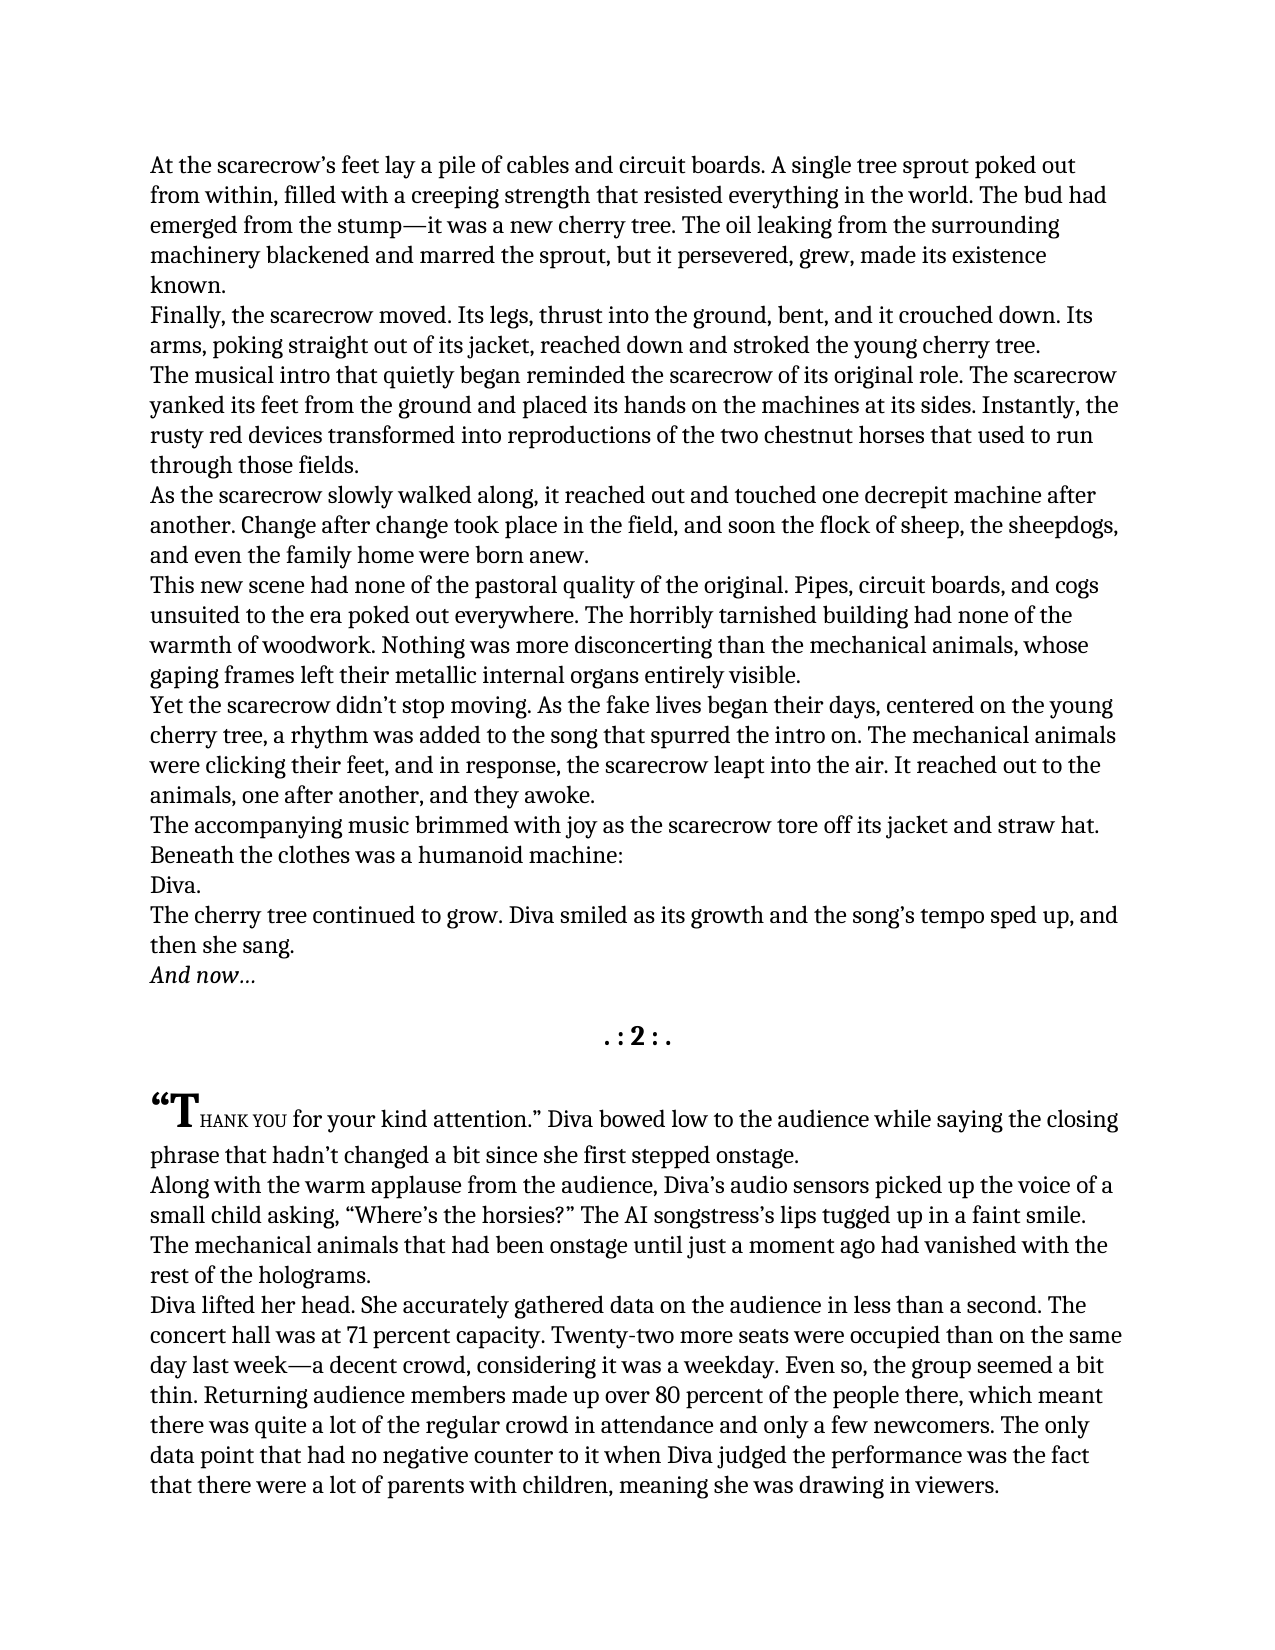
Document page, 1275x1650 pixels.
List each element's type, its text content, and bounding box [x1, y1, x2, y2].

text . : 2 : . [150, 1020, 1125, 1052]
text The musical intro that quietly began reminded the scarecrow of its original role. The scarecrow yanked its feet from the ground and placed its hands on the machines at its sides. Instantly, the rusty red devices transformed into reproductions of the two chestnut horses that used to run through those fields. [150, 360, 1125, 480]
text Along with the warm applause from the audience, Diva’s audio sensors picked up the voice of a small child asking, “Where’s the horsies?” The AI songstress’s lips tugged up in a faint smile. [150, 1170, 1125, 1230]
text As the scarecrow slowly walked along, it reached out and touched one decrepit machine after another. Change after change took place in the field, and soon the flock of sheep, the sheepdogs, and even the family home were born anew. [150, 480, 1125, 570]
text The accompanying music brimmed with joy as the scarecrow tore off its jacket and straw hat. Beneath the clothes was a humanoid machine: [150, 810, 1125, 870]
text Diva lifted her head. She accurately gathered data on the audience in less than a second. The concert hall was at 71 percent capacity. Twenty-two more seats were occupied than on the same day last week—a decent crowd, considering it was a weekday. Even so, the group seemed a bit thin. Returning audience members made up over 80 percent of the people there, which meant there was quite a lot of the regular crowd in attendance and only a few newcomers. The only data point that had no negative counter to it when Diva judged the performance was the fact that there were a lot of parents with children, meaning she was drawing in viewers. [150, 1290, 1125, 1500]
text Diva. [150, 870, 1125, 900]
text The mechanical animals that had been onstage until just a moment ago had vanished with the rest of the holograms. [150, 1230, 1125, 1290]
text “THANK YOU for your kind attention.” Diva bowed low to the audience while saying the closing phrase that hadn’t changed a bit since she first stepped onstage. [150, 1082, 1125, 1170]
text Finally, the scarecrow moved. Its legs, thrust into the ground, bent, and it crouched down. Its arms, poking straight out of its jacket, reached down and stroked the young cherry tree. [150, 300, 1125, 360]
text And now… [150, 960, 1125, 990]
text At the scarecrow’s feet lay a pile of cables and circuit boards. A single tree sprout poked out from within, filled with a creeping strength that resisted everything in the world. The bud had emerged from the stump—it was a new cherry tree. The oil leaking from the surrounding machinery blackened and marred the sprout, but it persevered, grew, made its existence known. [150, 150, 1125, 300]
text This new scene had none of the pastoral quality of the original. Pipes, circuit boards, and cogs unsuited to the era poked out everywhere. The horribly tarnished building had none of the warmth of woodwork. Nothing was more disconcerting than the mechanical animals, whose gaping frames left their metallic internal organs entirely visible. [150, 570, 1125, 690]
text Yet the scarecrow didn’t stop moving. As the fake lives began their days, centered on the young cherry tree, a rhythm was added to the song that spurred the intro on. The mechanical animals were clicking their feet, and in response, the scarecrow leapt into the air. It reached out to the animals, one after another, and they awoke. [150, 690, 1125, 810]
text The cherry tree continued to grow. Diva smiled as its growth and the song’s tempo sped up, and then she sang. [150, 900, 1125, 960]
